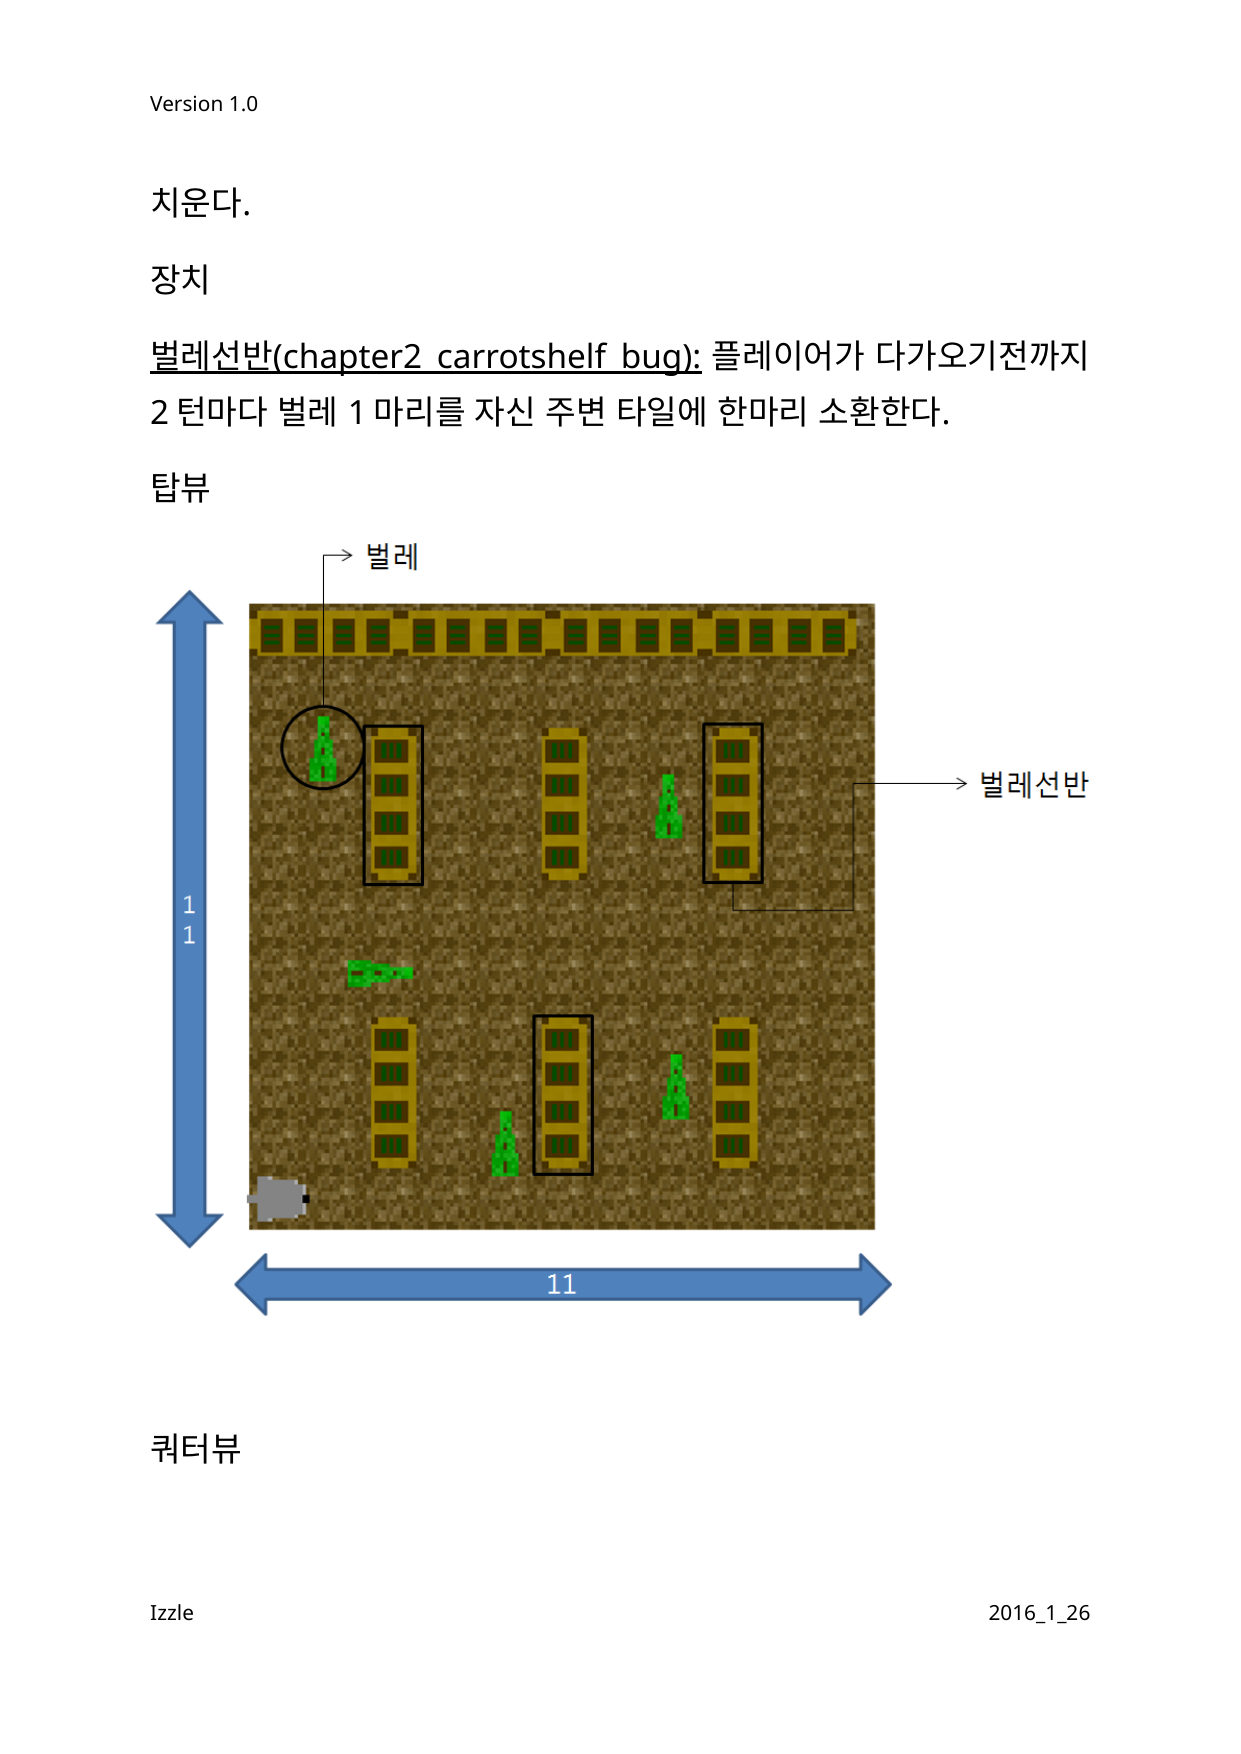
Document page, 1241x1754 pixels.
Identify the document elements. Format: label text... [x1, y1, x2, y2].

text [150, 177, 1090, 226]
text 탑뷰 [150, 462, 1090, 510]
text 장치 [150, 254, 1090, 302]
text 벌레선반(chapter2_carrotshelf_bug): 플레이어가 다가오기전까지 2턴마다 벌레 1마리를 자신 주변 타일에 한마리 소환한다. [150, 330, 1090, 434]
picture [150, 538, 1091, 1325]
text 쿼터뷰 [150, 1422, 1090, 1471]
